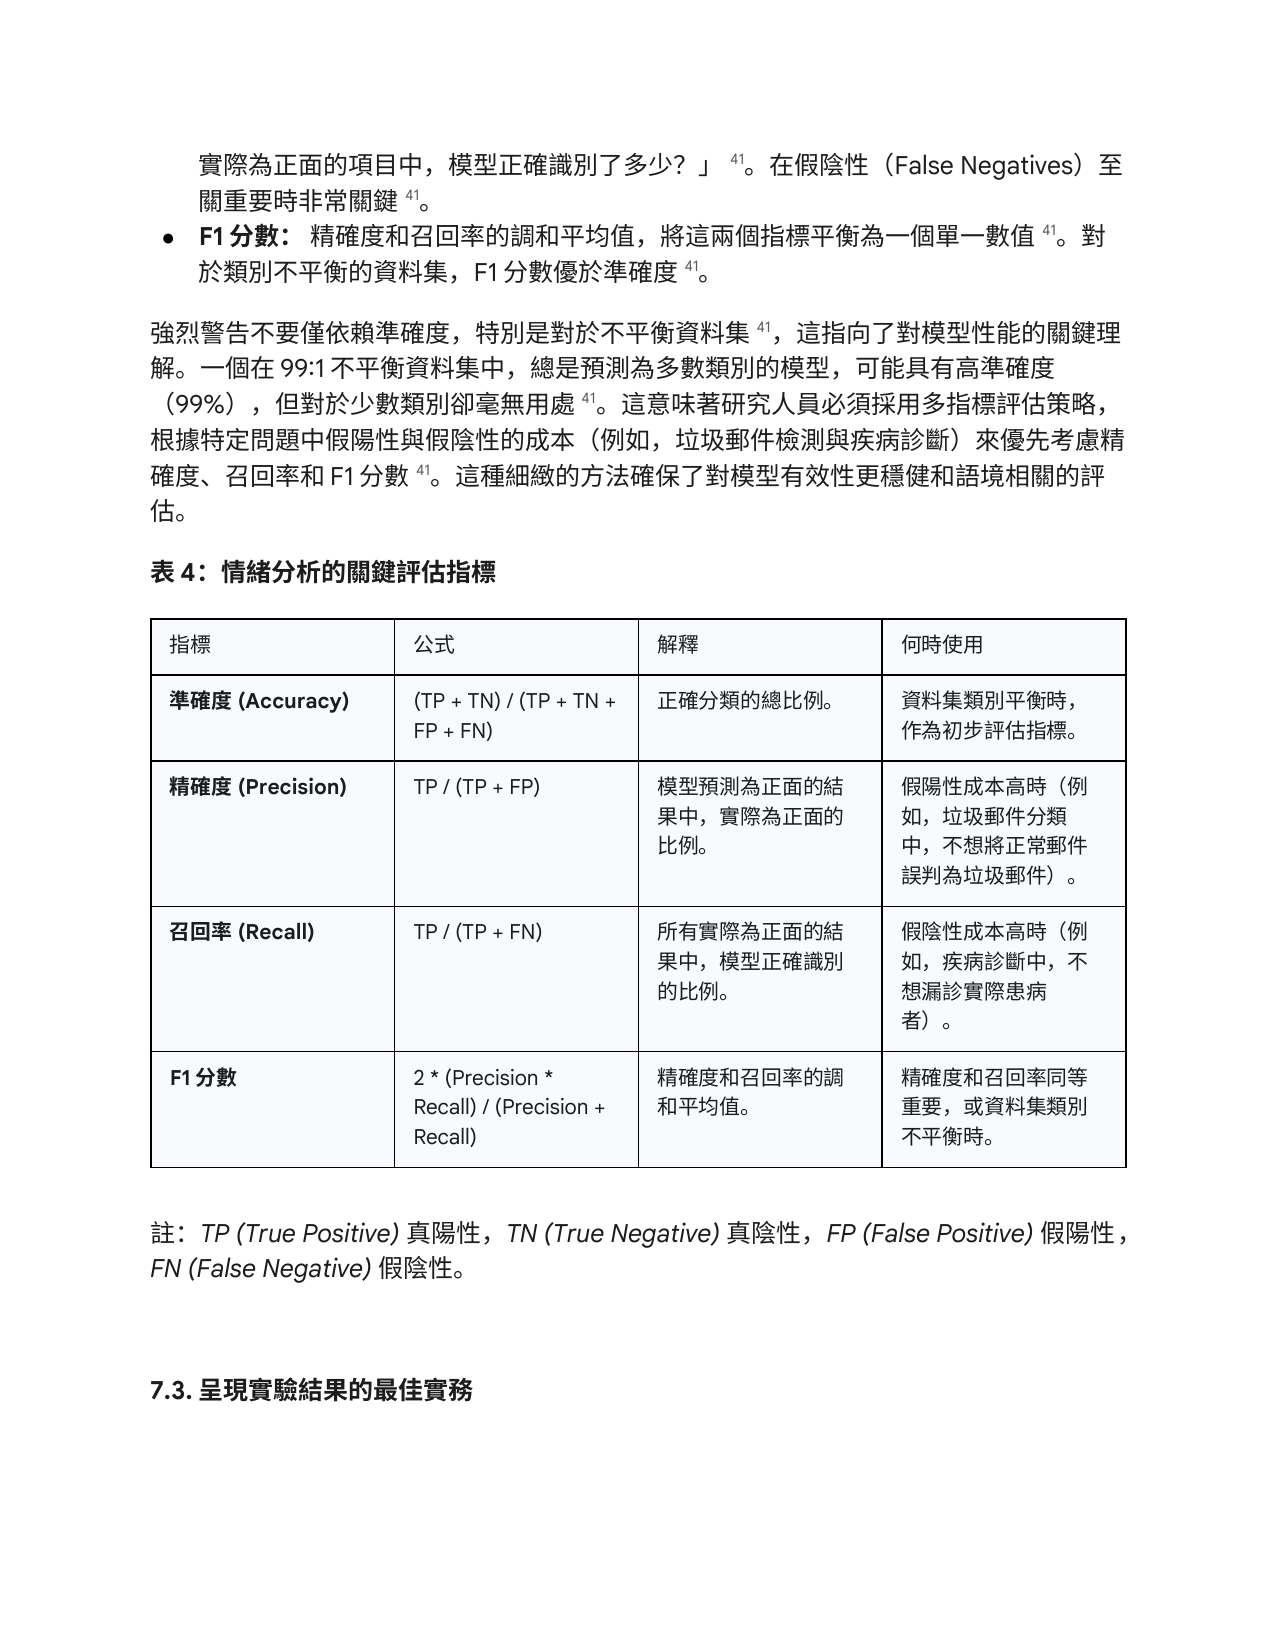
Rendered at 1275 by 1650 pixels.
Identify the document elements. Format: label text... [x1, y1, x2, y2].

subtitle 7.3. 呈現實驗結果的最佳實務 [150, 1375, 1125, 1407]
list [161, 150, 1125, 217]
table_header 何時使用 [883, 620, 1125, 674]
table_header 解釋 [639, 620, 881, 674]
table_cell F1分數 [152, 1052, 394, 1166]
table_cell TP / (TP + FP) [395, 762, 638, 906]
table_cell 正確分類的總比例。 [639, 676, 881, 760]
table_cell 2 * (Precision * Recall) / (Precision + Recall) [395, 1052, 638, 1166]
table_cell 假陽性成本高時（例如，垃圾郵件分類中，不想將正常郵件誤判為垃圾郵件）。 [883, 762, 1125, 906]
table_cell 召回率 (Recall) [152, 907, 394, 1051]
table_header 指標 [152, 620, 394, 674]
table_cell (TP + TN) / (TP + TN + FP + FN) [395, 676, 638, 760]
table_cell 精確度和召回率同等重要，或資料集類別不平衡時。 [883, 1052, 1125, 1166]
text 強烈警告不要僅依賴準確度，特別是對於不平衡資料集 41，這指向了對模型性能的關鍵理解。一個在99:1不平衡資料集中，總是預測為多數類別的模型，可能具有高準確度（99%），但對於少數類別卻毫無用處 41。這意味著研究人員必須採用多指標評估策略，根據特定問題中假陽性與假陰性的成本（例如，垃圾郵件檢測與疾病診斷）來優先考慮精確度、召回率和F1分數 41。這種細緻的方法確保了對模型有效性更穩健和語境相關的評估。 [150, 318, 1125, 528]
table_cell TP / (TP + FN) [395, 907, 638, 1051]
text 表4：情緒分析的關鍵評估指標 [150, 557, 1125, 589]
table_cell 精確度和召回率的調和平均值。 [639, 1052, 881, 1166]
table_cell 所有實際為正面的結果中，模型正確識別的比例。 [639, 907, 881, 1051]
list F1分數： 精確度和召回率的調和平均值，將這兩個指標平衡為一個單一數值 41。對於類別不平衡的資料集，F1分數優於準確度 41。 [161, 221, 1125, 288]
table_cell 模型預測為正面的結果中，實際為正面的比例。 [639, 762, 881, 906]
table_cell 資料集類別平衡時，作為初步評估指標。 [883, 676, 1125, 760]
text 註：TP (True Positive) 真陽性，TN (True Negative) 真陰性，FP (False Positive) 假陽性，FN (False Negative) 假陰性。 [150, 1218, 1125, 1285]
table_cell 假陰性成本高時（例如，疾病診斷中，不想漏診實際患病者）。 [883, 907, 1125, 1051]
table_cell 準確度 (Accuracy) [152, 676, 394, 760]
table_cell 精確度 (Precision) [152, 762, 394, 906]
table_header 公式 [395, 620, 638, 674]
